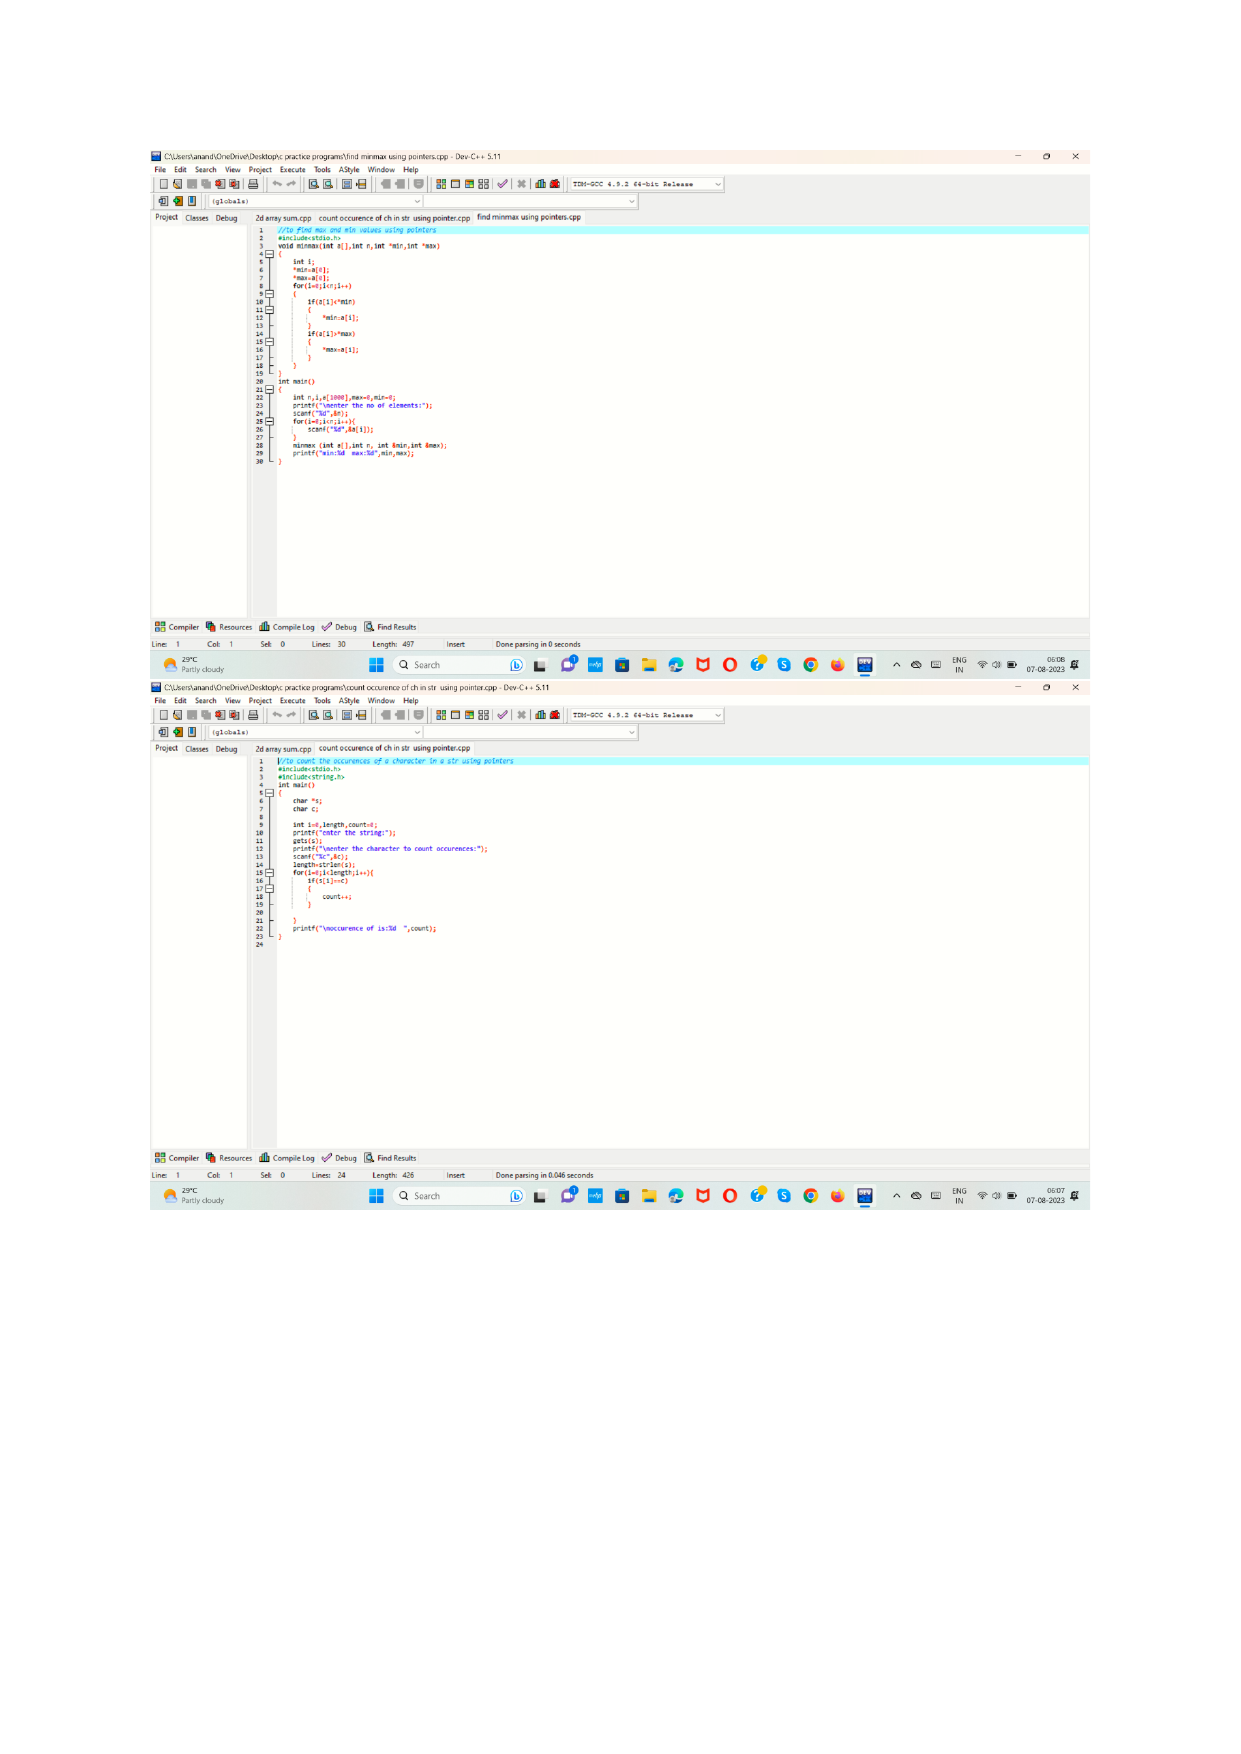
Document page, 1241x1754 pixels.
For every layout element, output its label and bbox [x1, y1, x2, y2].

picture [150, 681, 1091, 1210]
picture [150, 150, 1091, 679]
